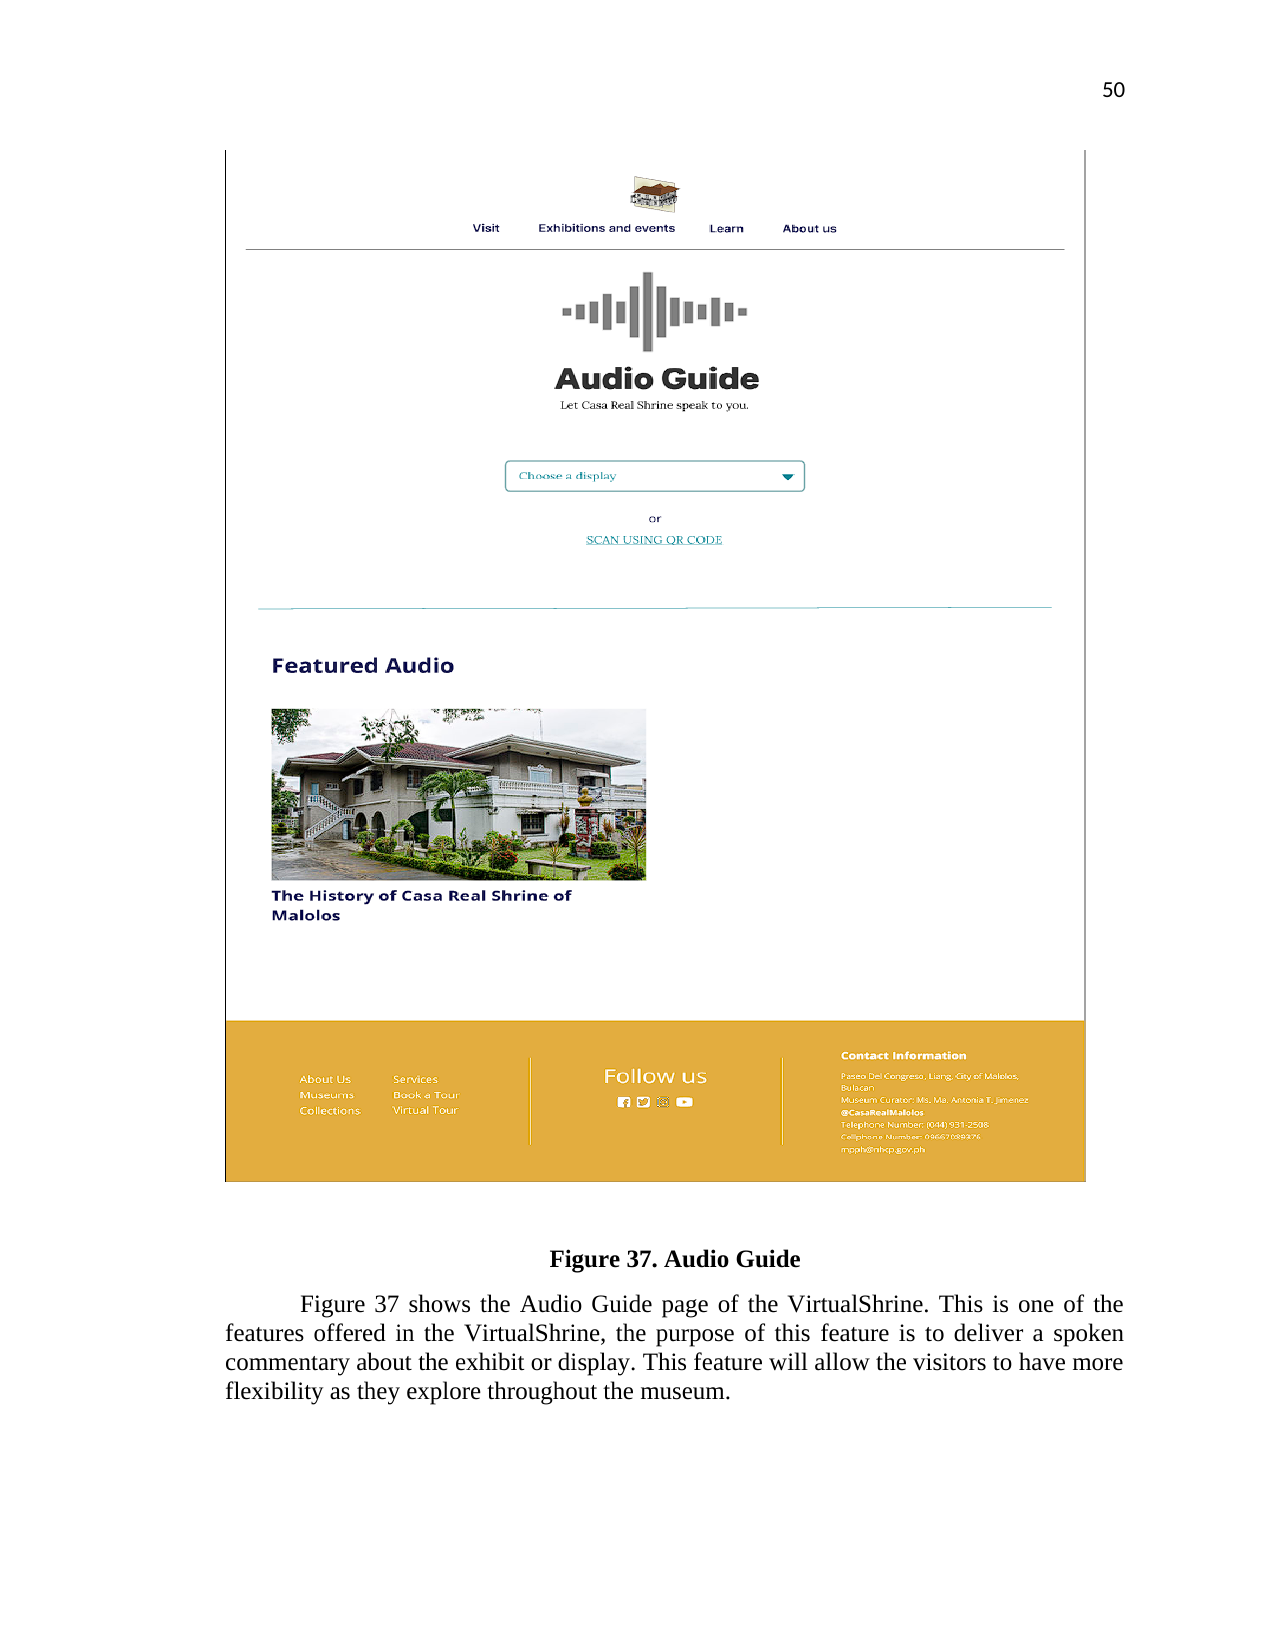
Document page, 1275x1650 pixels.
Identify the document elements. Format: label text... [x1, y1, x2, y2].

text Figure 37. Audio Guide [225, 1244, 1125, 1273]
text Figure 37 shows the Audio Guide page of the VirtualShrine. This is one of the features offered in the VirtualShrine, the purpose of this feature is to deliver a spoken commentary about the exhibit or display. This feature will allow the visitors to have more flexibility as they explore throughout the museum. [225, 1289, 1125, 1404]
picture [225, 150, 1086, 1182]
